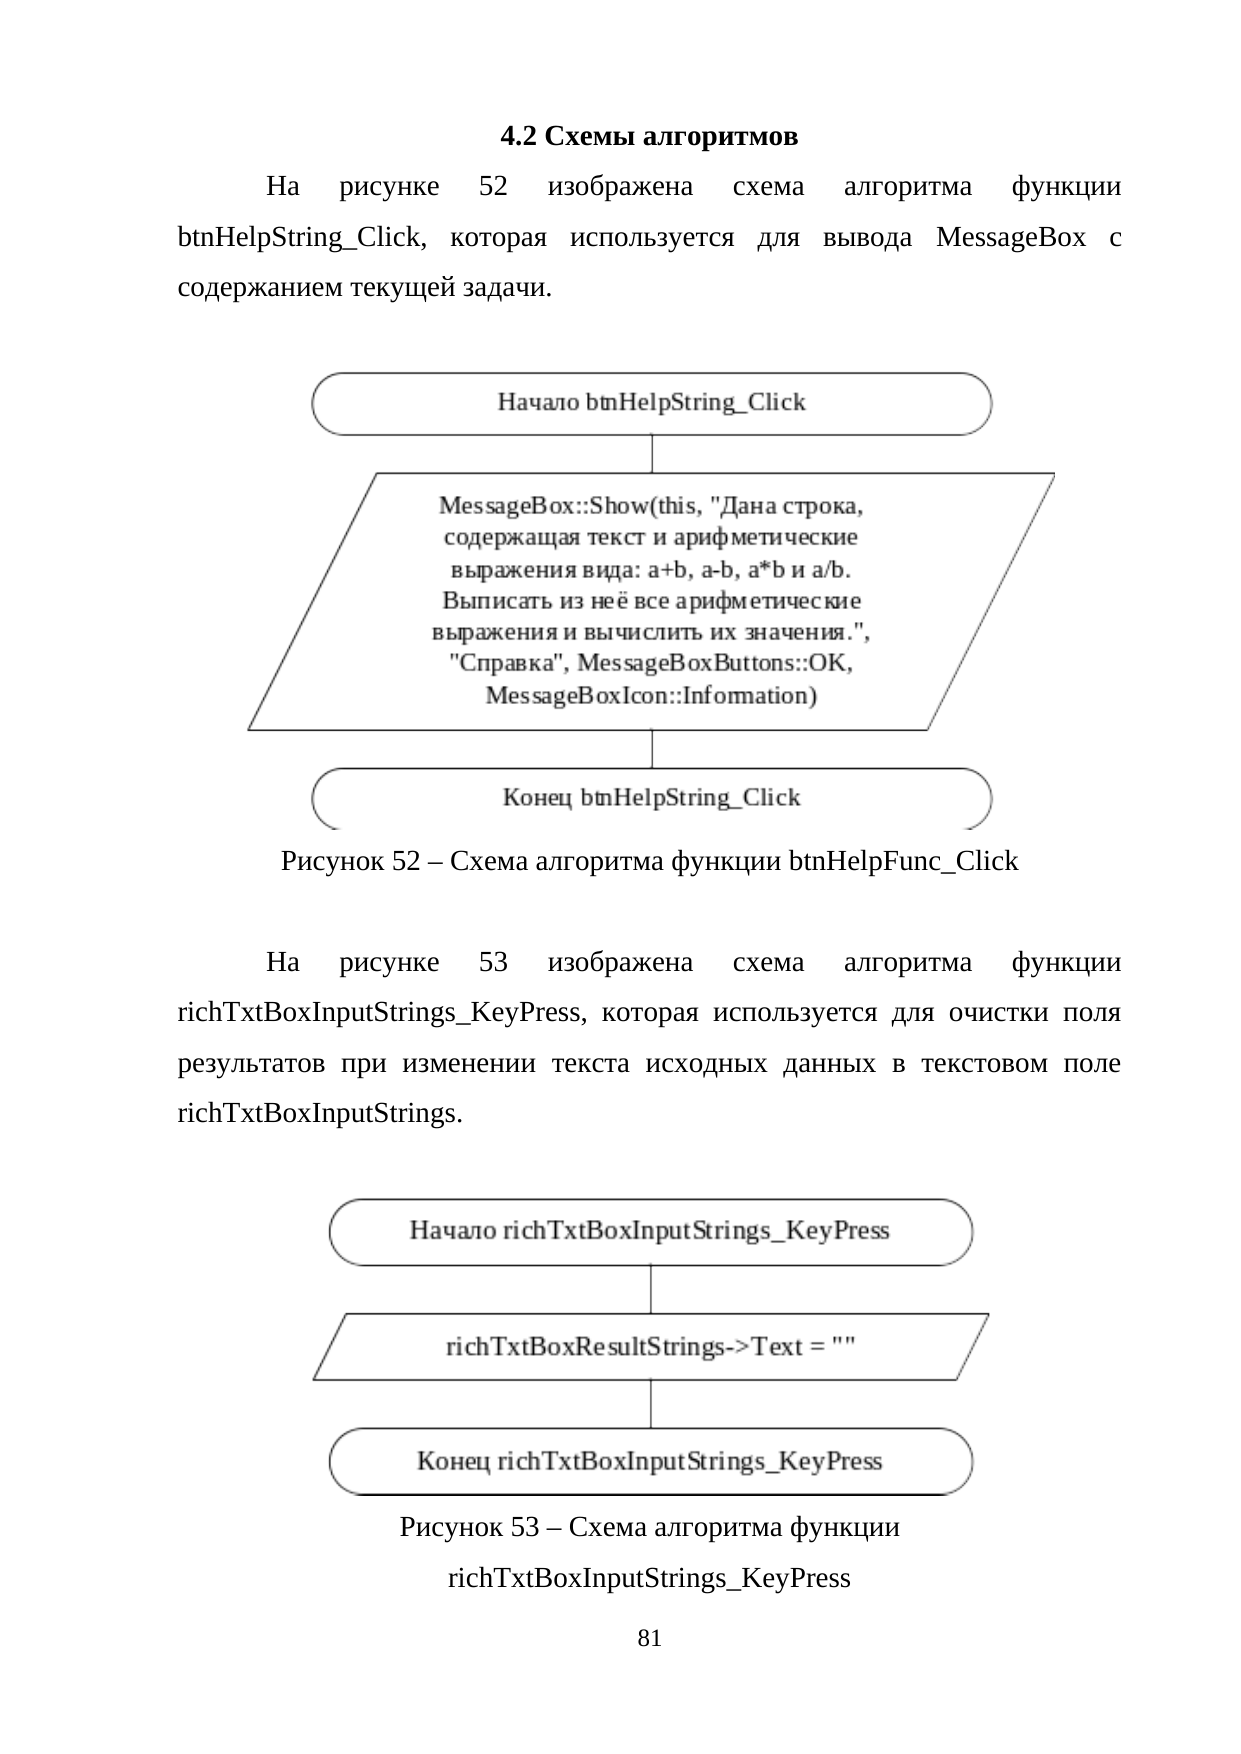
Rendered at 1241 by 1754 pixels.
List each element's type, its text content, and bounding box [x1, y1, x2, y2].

text richTxtBoxInputStrings_KeyPress [177, 1560, 1122, 1593]
text Рисунок 53 – Схема алгоритма функции [177, 1509, 1122, 1543]
subtitle 4.2 Схемы алгоритмов [177, 118, 1122, 152]
text На рисунке 52 изображена схема алгоритма функции btnHelpString_Click, которая используется для вывода MessageBox с содержанием текущей задачи. [177, 168, 1122, 303]
text Рисунок 52 – Схема алгоритма функции btnHelpFunc_Click [177, 843, 1122, 877]
text На рисунке 53 изображена схема алгоритма функции richTxtBoxInputStrings_KeyPress, которая используется для очистки поля результатов при изменении текста исходных данных в текстовом поле richTxtBoxInputStrings. [177, 944, 1122, 1128]
